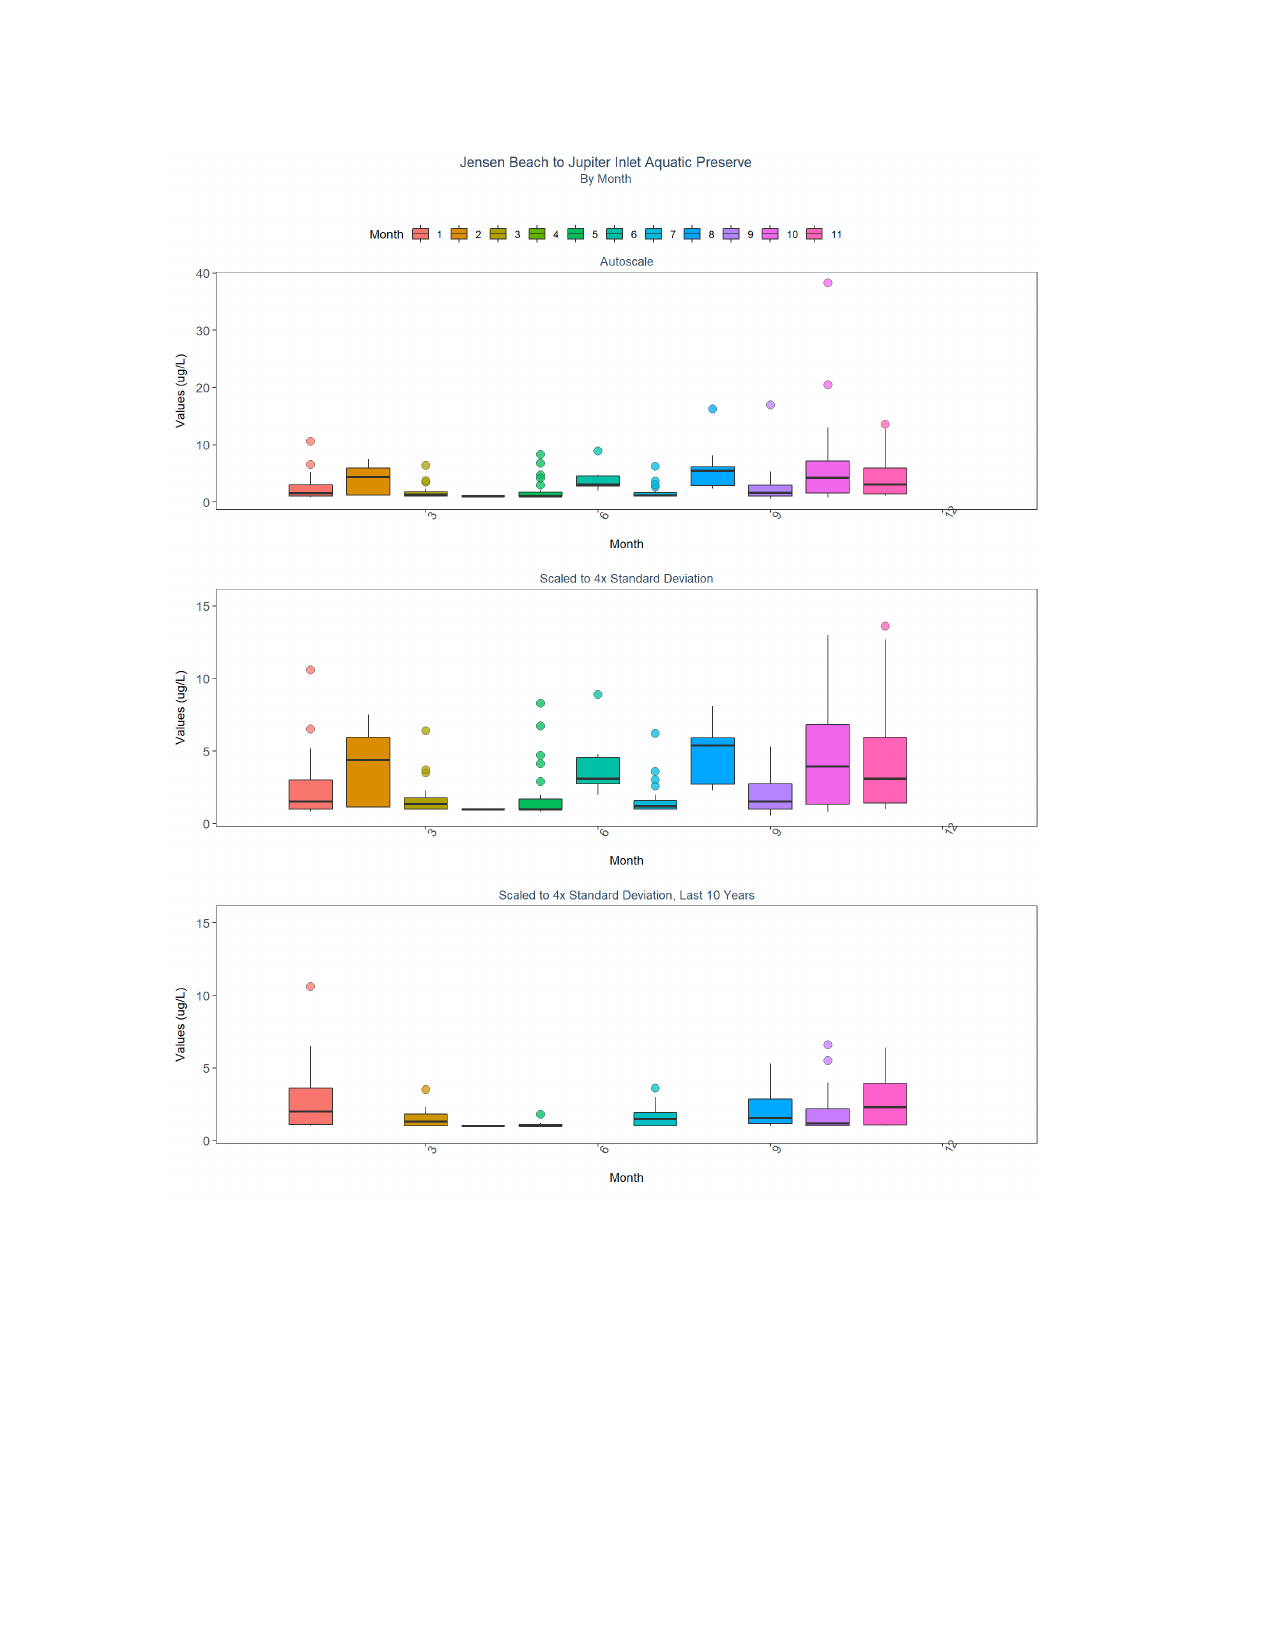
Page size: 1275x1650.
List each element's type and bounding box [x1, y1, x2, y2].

picture [168, 150, 1044, 1200]
